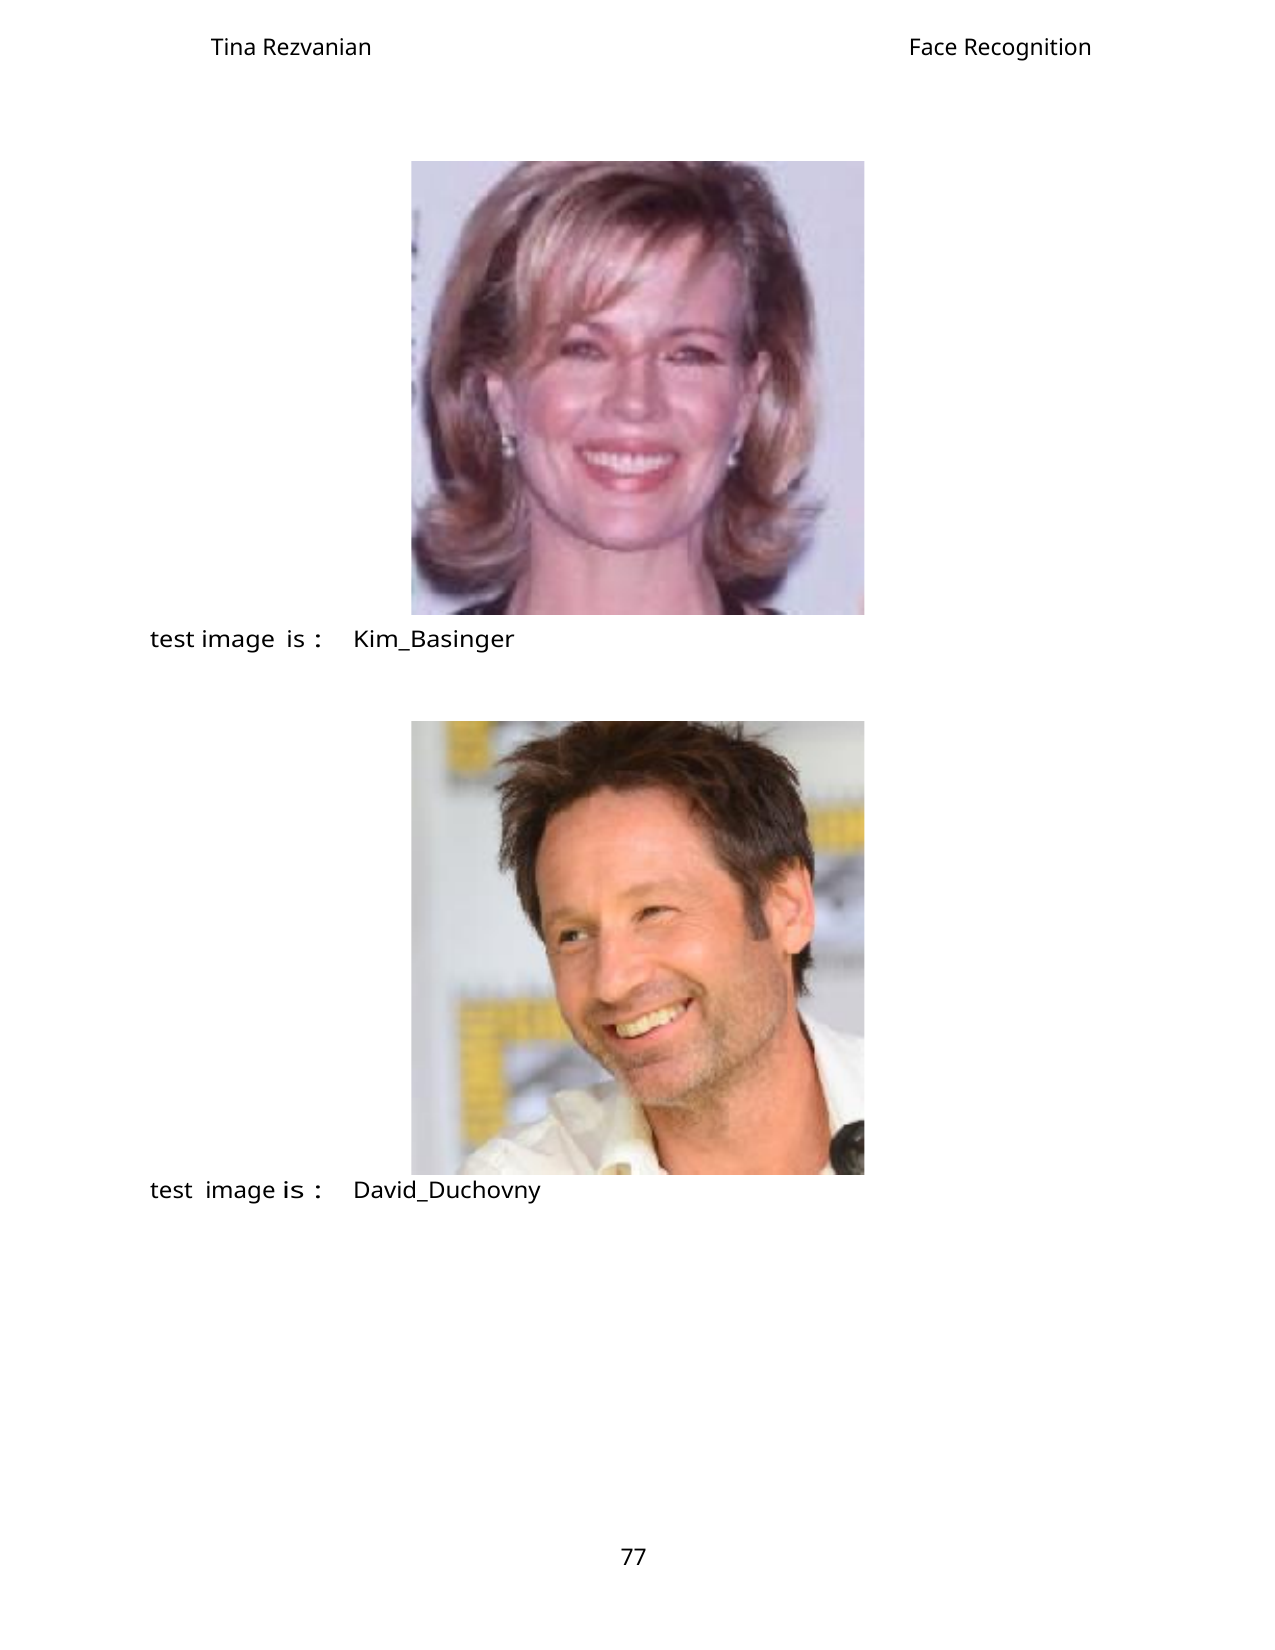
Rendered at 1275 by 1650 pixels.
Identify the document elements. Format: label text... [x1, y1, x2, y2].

text test image is : Kim_Basinger [150, 623, 1275, 654]
picture [411, 161, 865, 615]
picture [411, 721, 865, 1175]
